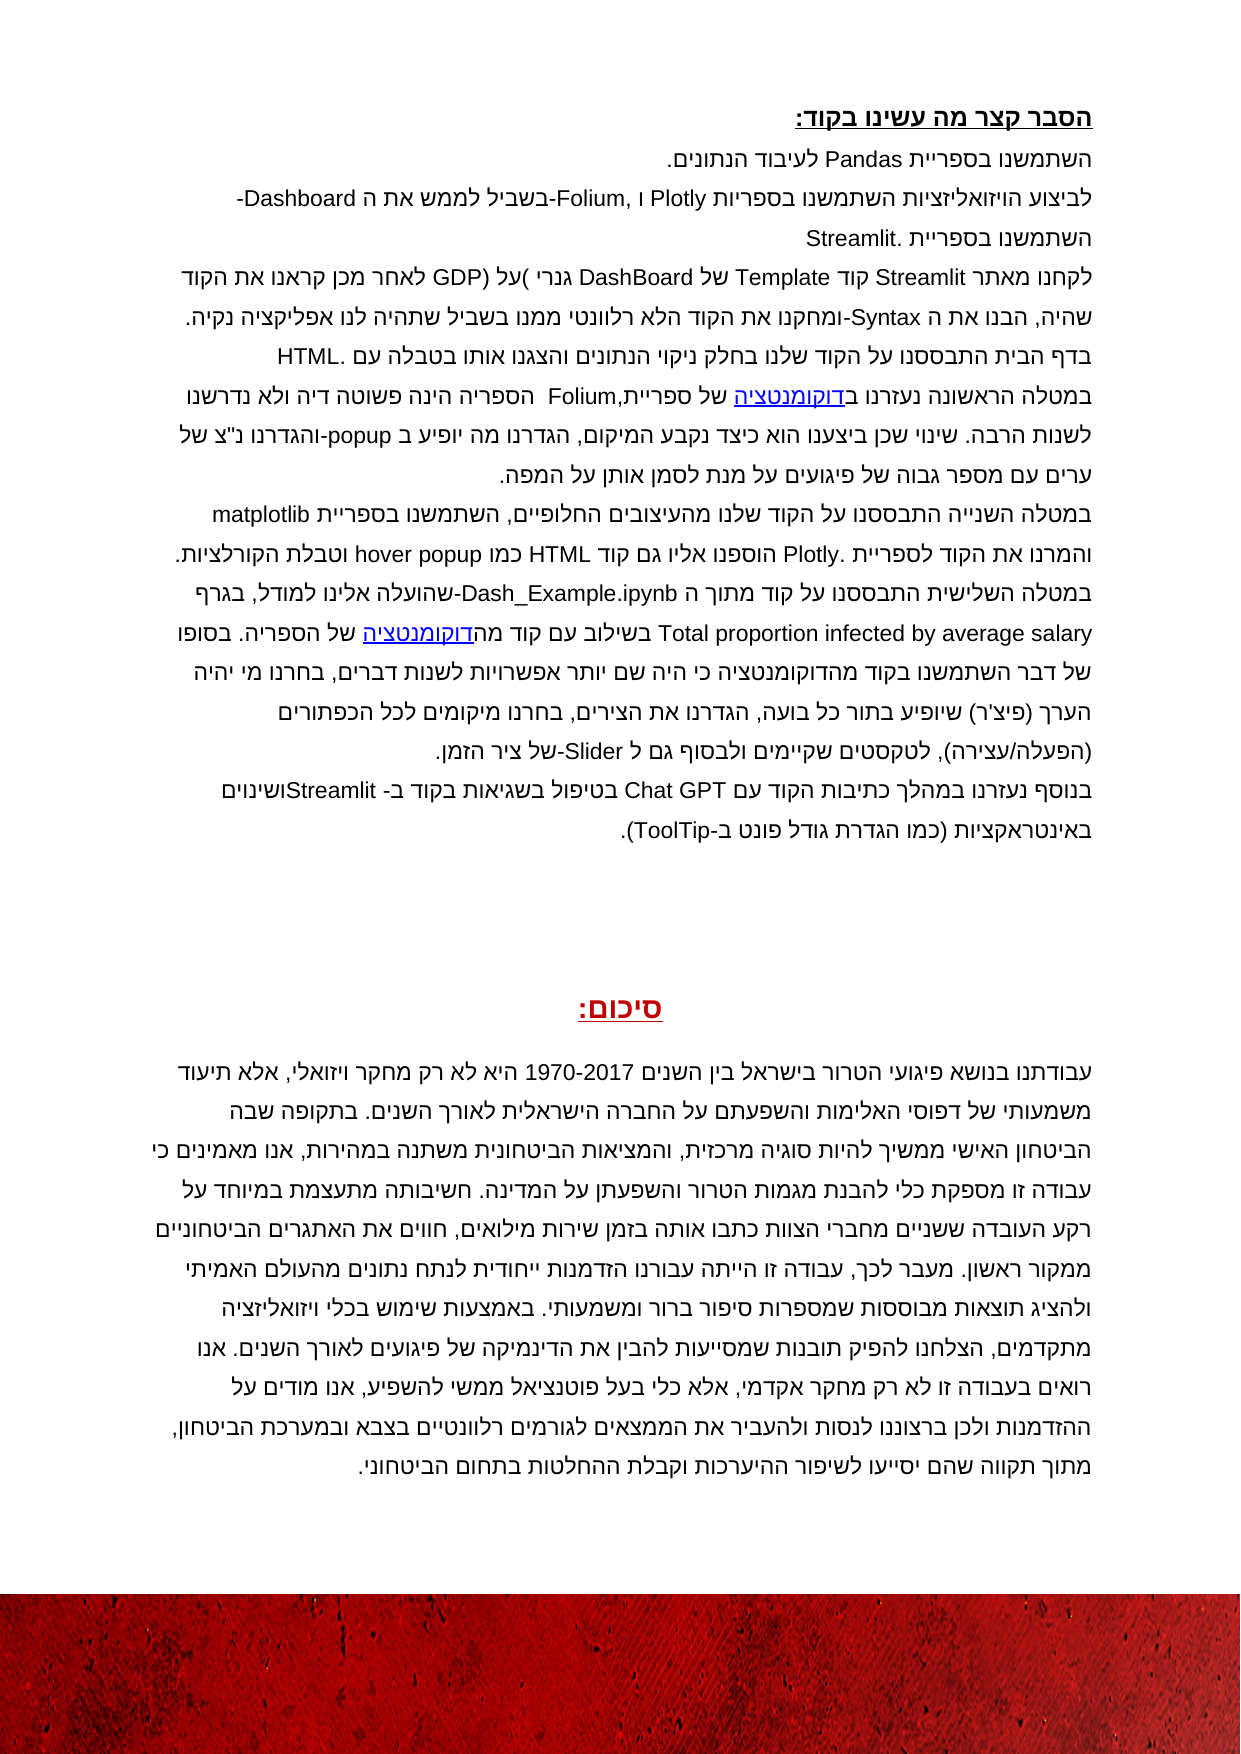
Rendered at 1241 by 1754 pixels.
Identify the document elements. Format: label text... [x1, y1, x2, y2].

list במטלה השלישית התבססנו על קוד מתוך ה Dash_Example.ipynb-שהועלה אלינו למודל, בגרף Total proportion infected by average salary בשילוב עם קוד מהדוקומנטציה של הספריה. בסופו של דבר השתמשנו בקוד מהדוקומנטציה כי היה שם יותר אפשרויות לשנות דברים, בחרנו מי יהיה הערך (פיצ'ר) שיופיע בתור כל בועה, הגדרנו את הצירים, בחרנו מיקומים לכל הכפתורים (הפעלה/עצירה), לטקסטים שקיימים ולבסוף גם ל Slider-של ציר הזמן. [148, 580, 1092, 764]
list במטלה השנייה התבססנו על הקוד שלנו מהעיצובים החלופיים, השתמשנו בספריית matplotlib והמרנו את הקוד לספריית .Plotly הוספנו אליו גם קוד HTML כמו hover popup וטבלת הקורלציות. [148, 501, 1092, 567]
list במטלה הראשונה נעזרנו בדוקומנטציה של ספריית,Folium הספריה הינה פשוטה דיה ולא נדרשנו לשנות הרבה. שינוי שכן ביצענו הוא כיצד נקבע המיקום, הגדרנו מה יופיע ב popup-והגדרנו נ"צ של ערים עם מספר גבוה של פיגועים על מנת לסמן אותן על המפה. [148, 383, 1092, 488]
text עבודתנו בנושא פיגועי הטרור בישראל בין השנים 1970-2017 היא לא רק מחקר ויזואלי, אלא תיעוד משמעותי של דפוסי האלימות והשפעתם על החברה הישראלית לאורך השנים. בתקופה שבה הביטחון האישי ממשיך להיות סוגיה מרכזית, והמציאות הביטחונית משתנה במהירות, אנו מאמינים כי עבודה זו מספקת כלי להבנת מגמות הטרור והשפעתן על המדינה. חשיבותה מתעצמת במיוחד על רקע העובדה ששניים מחברי הצוות כתבו אותה בזמן שירות מילואים, חווים את האתגרים הביטחוניים ממקור ראשון. מעבר לכך, עבודה זו הייתה עבורנו הזדמנות ייחודית לנתח נתונים מהעולם האמיתי ולהציג תוצאות מבוססות שמספרות סיפור ברור ומשמעותי. באמצעות שימוש בכלי ויזואליזציה מתקדמים, הצלחנו להפיק תובנות שמסייעות להבין את הדינמיקה של פיגועים לאורך השנים. אנו רואים בעבודה זו לא רק מחקר אקדמי, אלא כלי בעל פוטנציאל ממשי להשפיע, אנו מודים על ההזדמנות ולכן ברצוננו לנסות ולהעביר את הממצאים לגורמים רלוונטיים בצבא ובמערכת הביטחון, מתוך תקווה שהם יסייעו לשיפור ההיערכות וקבלת ההחלטות בתחום הביטחוני. [148, 1058, 1092, 1479]
list בנוסף נעזרנו במהלך כתיבות הקוד עם Chat GPT בטיפול בשגיאות בקוד ב- Streamlitושינוים באינטראקציות (כמו הגדרת גודל פונט ב-ToolTip). [148, 777, 1092, 843]
list לקחנו מאתר Streamlit קוד Template של DashBoard גנרי )על (GDP לאחר מכן קראנו את הקוד שהיה, הבנו את ה Syntax-ומחקנו את הקוד הלא רלוונטי ממנו בשביל שתהיה לנו אפליקציה נקיה. [148, 264, 1092, 330]
list בדף הבית התבססנו על הקוד שלנו בחלק ניקוי הנתונים והצגנו אותו בטבלה עם .HTML [148, 343, 1092, 369]
picture [0, 1594, 1240, 1754]
text הסבר קצר מה עשינו בקוד: [148, 103, 1092, 131]
list השתמשנו בספריית Pandas לעיבוד הנתונים. לביצוע הויזואליזציות השתמשנו בספריות Plotly ו ,Folium-בשביל לממש את ה Dashboard-השתמשנו בספריית .Streamlit [148, 146, 1092, 251]
text סיכום: [148, 991, 1092, 1025]
